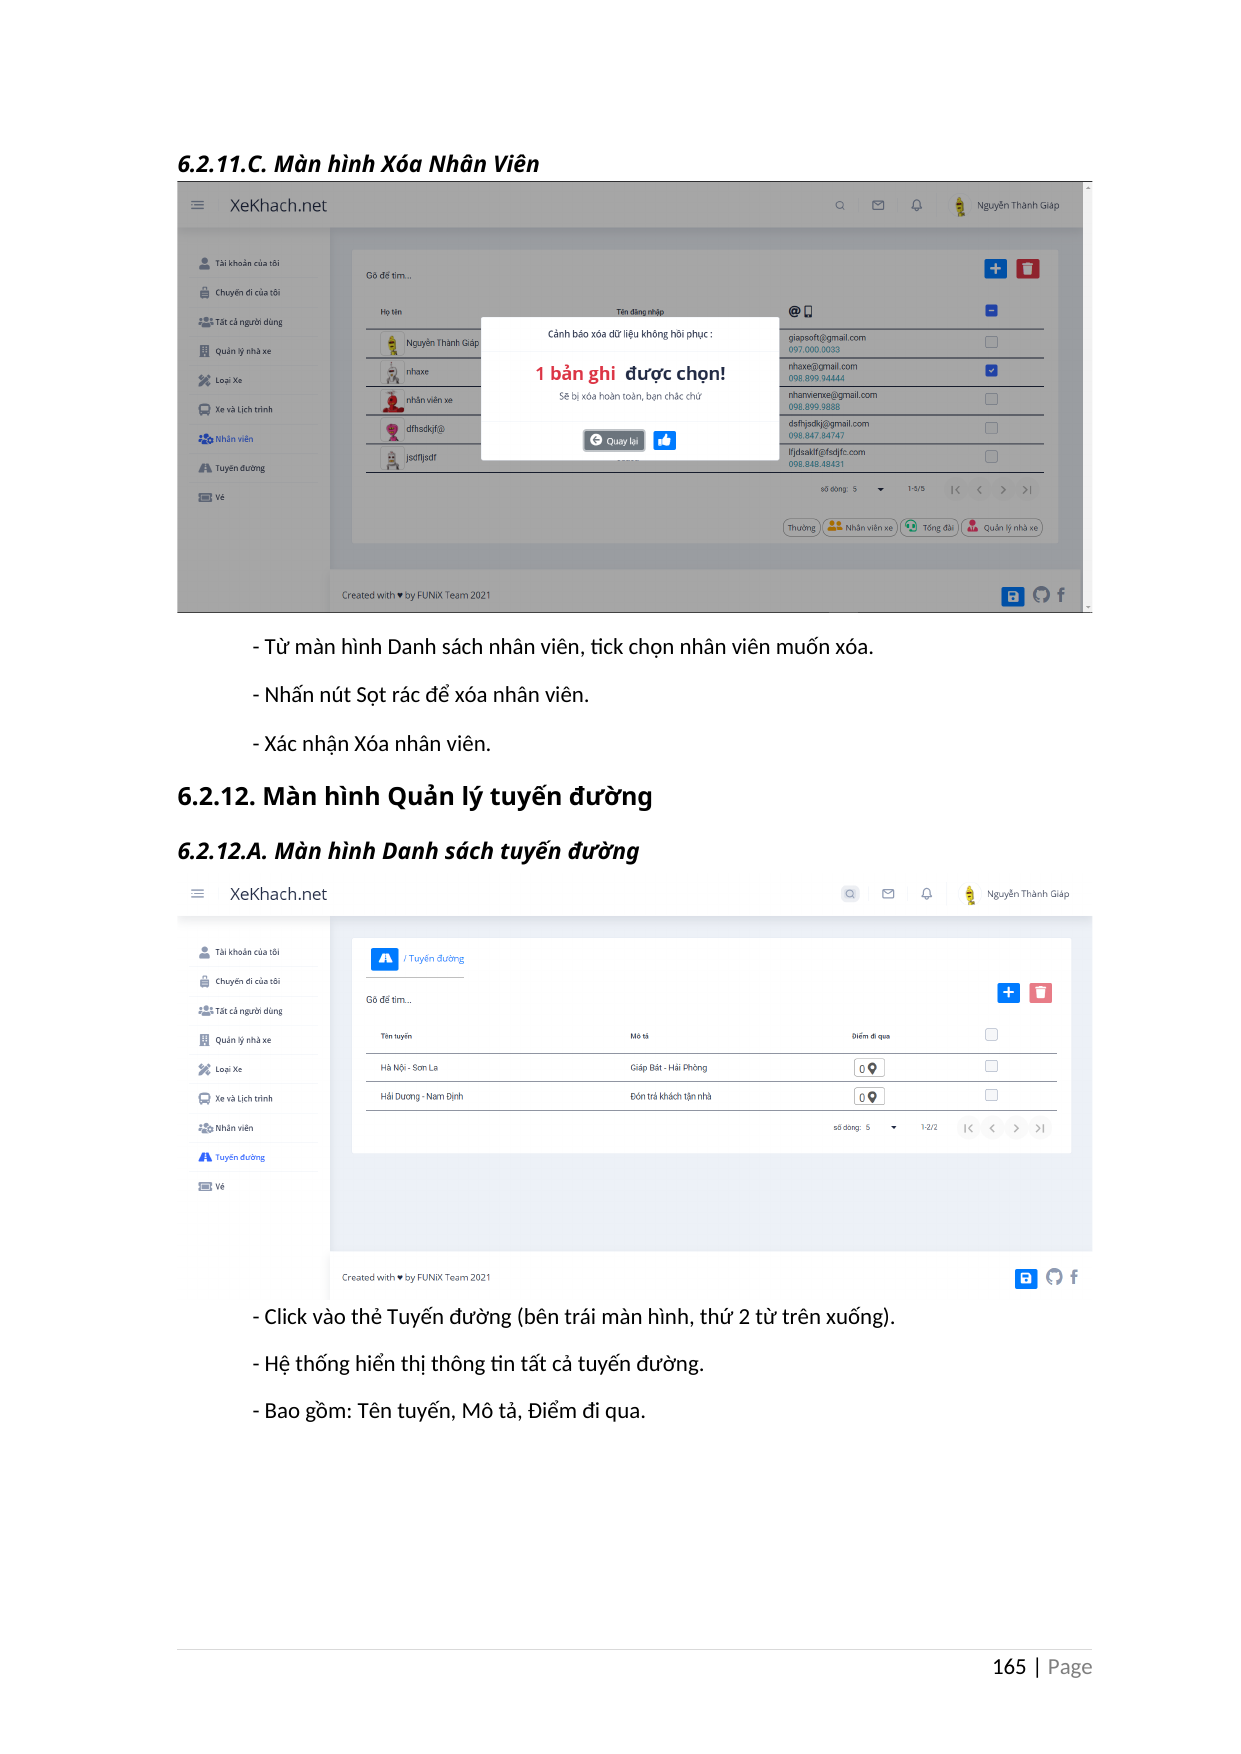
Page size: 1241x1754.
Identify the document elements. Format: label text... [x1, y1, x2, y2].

text - Từ màn hình Danh sách nhân viên, tick chọn nhân viên muốn xóa. [177, 632, 1092, 660]
picture [177, 181, 1093, 613]
subtitle 6.2.11.C. Màn hình Xóa Nhân Viên [177, 148, 1092, 179]
text - Click vào thẻ Tuyến đường (bên trái màn hình, thứ 2 từ trên xuống). [177, 1302, 1092, 1330]
picture [177, 873, 1093, 1300]
text - Nhấn nút Sọt rác để xóa nhân viên. [177, 681, 1092, 709]
text - Bao gồm: Tên tuyến, Mô tả, Điểm đi qua. [177, 1396, 1092, 1424]
subtitle 6.2.12.A. Màn hình Danh sách tuyến đường [177, 835, 1092, 866]
text - Hệ thống hiển thị thông tin tất cả tuyến đường. [177, 1349, 1092, 1377]
subtitle 6.2.12. Màn hình Quản lý tuyến đường [177, 778, 1092, 812]
text - Xác nhận Xóa nhân viên. [177, 729, 1092, 757]
